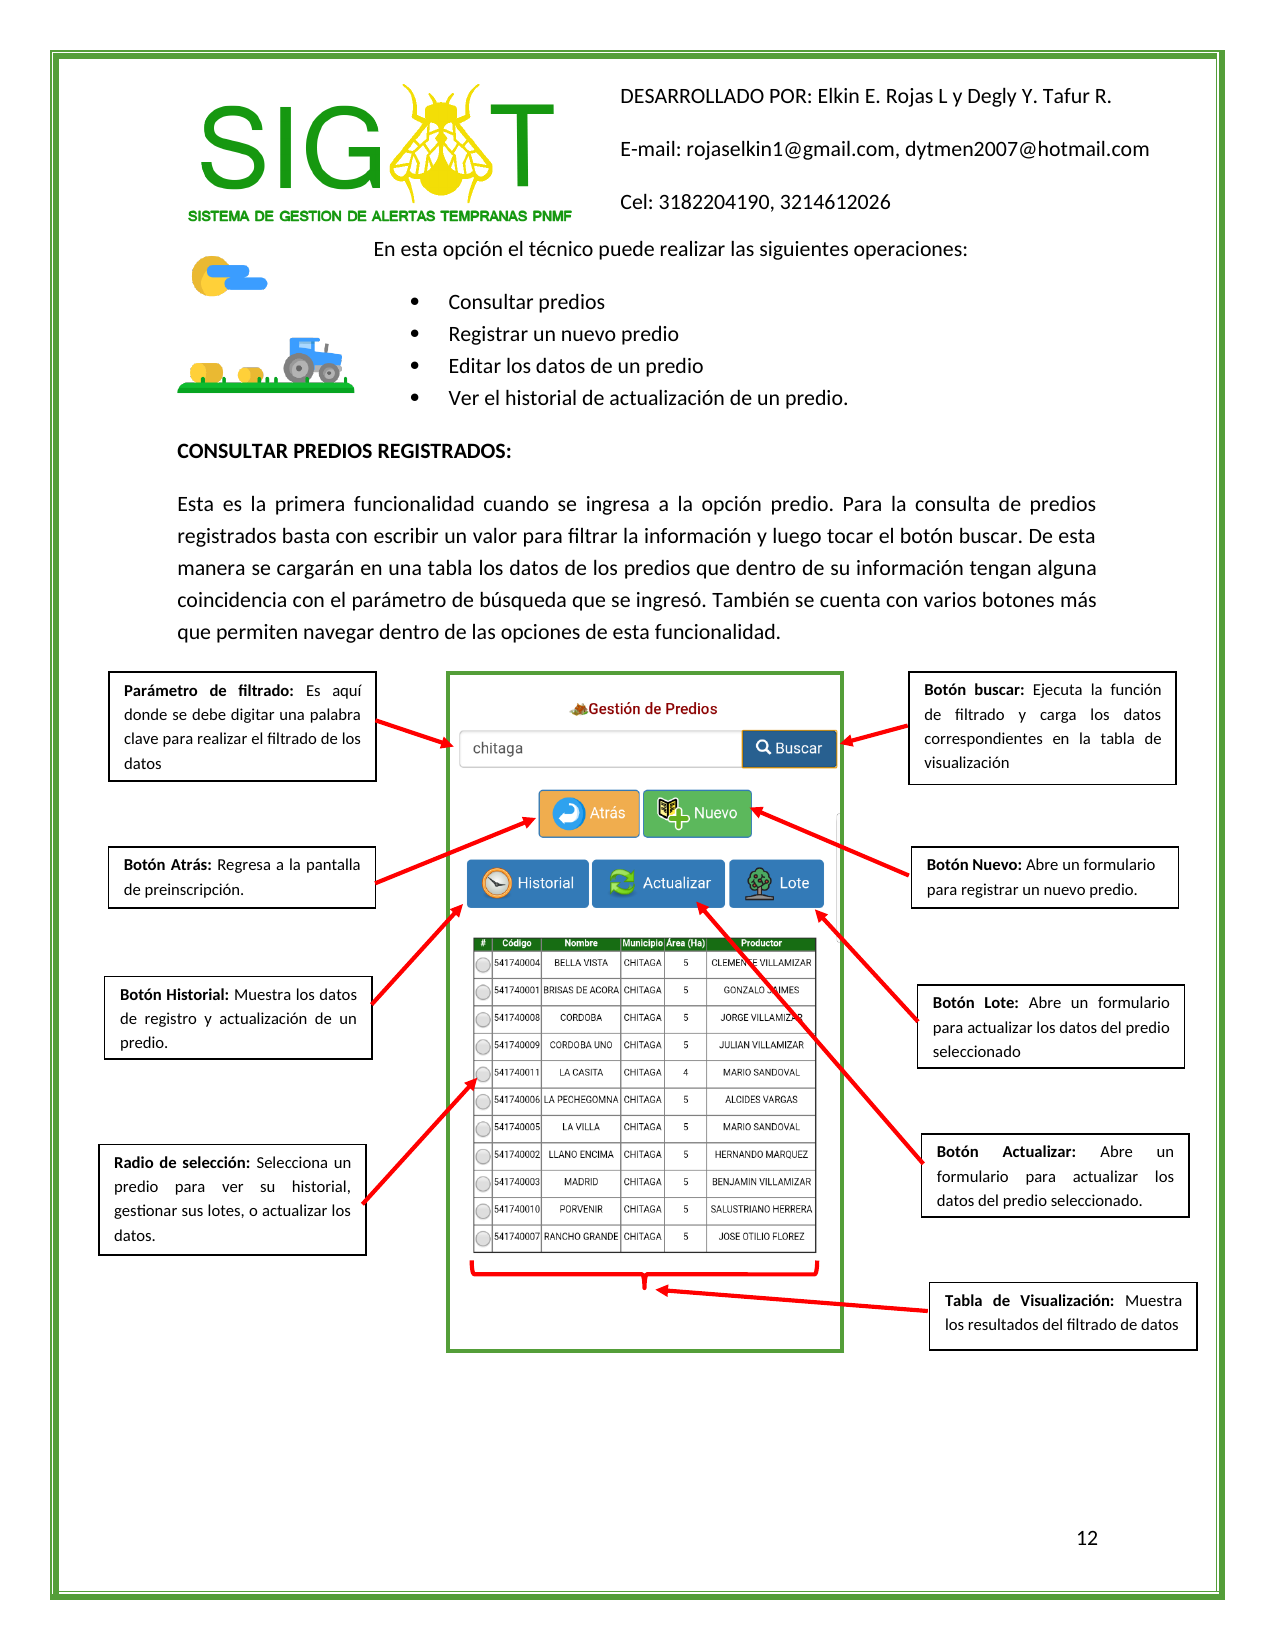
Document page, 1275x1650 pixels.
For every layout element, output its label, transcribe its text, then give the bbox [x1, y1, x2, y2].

text En esta opción el técnico puede realizar las siguientes operaciones: [355, 236, 1098, 262]
list Consultar predios [355, 288, 1098, 315]
list Editar los datos de un predio [355, 352, 1098, 379]
picture [177, 73, 574, 413]
picture [450, 675, 840, 1349]
list Ver el historial de actualización de un predio. [355, 384, 1098, 411]
text Esta es la primera funcionalidad cuando se ingresa a la opción predio. Para la consulta de predios registrados basta con escribir un valor para filtrar la información y luego tocar el botón buscar. De esta manera se cargarán en una tabla los datos de los predios que dentro de su información tengan alguna coincidencia con el parámetro de búsqueda que se ingresó. También se cuenta con varios botones más que permiten navegar dentro de las opciones de esta funcionalidad. [177, 490, 1098, 644]
list Registrar un nuevo predio [355, 320, 1098, 347]
text CONSULTAR PREDIOS REGISTRADOS: [177, 437, 1098, 464]
